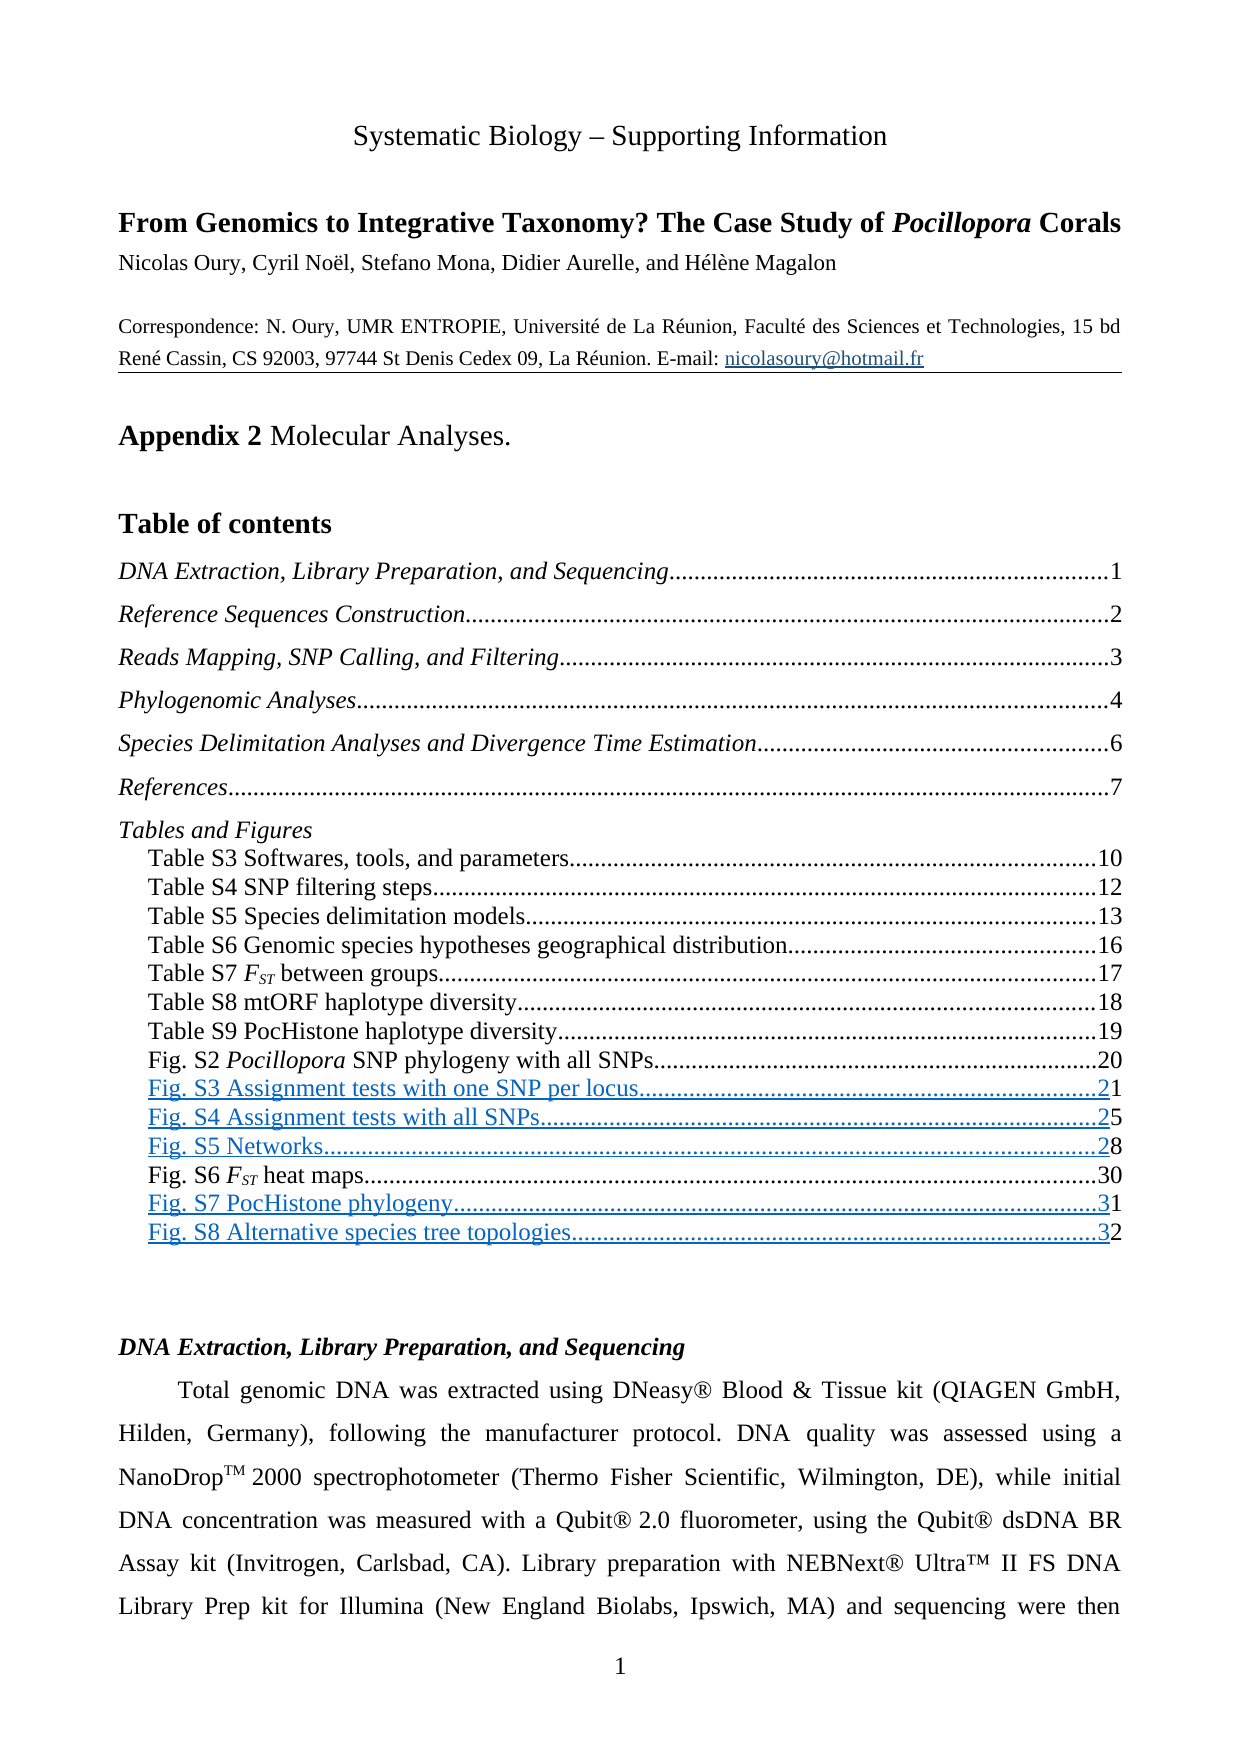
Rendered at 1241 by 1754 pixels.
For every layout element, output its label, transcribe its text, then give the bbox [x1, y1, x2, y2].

text Table of contents [118, 506, 1122, 539]
text Reads Mapping, SNP Calling, and Filtering 3 [118, 642, 1122, 671]
text Fig. S2 Pocillopora SNP phylogeny with all SNPs 20 [148, 1045, 1122, 1073]
text DNA Extraction, Library Preparation, and Sequencing [118, 1332, 1122, 1361]
text DNA Extraction, Library Preparation, and Sequencing 1 [118, 556, 1122, 585]
text Systematic Biology – Supporting Information [118, 118, 1122, 152]
text Species Delimitation Analyses and Divergence Time Estimation 6 [118, 728, 1122, 757]
text Table S7 FST between groups 17 [148, 958, 1122, 987]
text Table S9 PocHistone haplotype diversity 19 [148, 1016, 1122, 1045]
text Table S6 Genomic species hypotheses geographical distribution 16 [148, 930, 1122, 958]
text Fig. S8 Alternative species tree topologies 32 [148, 1217, 1122, 1246]
text Phylogenomic Analyses 4 [118, 685, 1122, 714]
text References 7 [118, 772, 1122, 800]
text Table S3 Softwares, tools, and parameters 10 [148, 843, 1122, 872]
text Fig. S4 Assignment tests with all SNPs 25 [148, 1102, 1122, 1131]
text Tables and Figures [118, 815, 1122, 843]
text Table S4 SNP filtering steps 12 [148, 872, 1122, 901]
text Fig. S7 PocHistone phylogeny 31 [148, 1188, 1122, 1217]
text Reference Sequences Construction 2 [118, 599, 1122, 628]
text Fig. S3 Assignment tests with one SNP per locus 21 [148, 1073, 1122, 1102]
text Fig. S6 FST heat maps 30 [148, 1160, 1122, 1188]
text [118, 1375, 1122, 1620]
text Table S8 mtORF haplotype diversity 18 [148, 987, 1122, 1016]
text Nicolas Oury, Cyril Noël, Stefano Mona, Didier Aurelle, and Hélène Magalon [118, 249, 1122, 275]
text Correspondence: N. Oury, UMR ENTROPIE, Université de La Réunion, Faculté des Sciences et Technologies, 15 bd René Cassin, CS 92003, 97744 St Denis Cedex 09, La Réunion. E-mail: nicolasoury@hotmail.fr [118, 314, 1122, 372]
text Fig. S5 Networks 28 [148, 1131, 1122, 1160]
text From Genomics to Integrative Taxonomy? The Case Study of Pocillopora Corals [118, 205, 1122, 239]
text Table S5 Species delimitation models 13 [148, 901, 1122, 930]
text Appendix 2 Molecular Analyses. [118, 418, 1122, 451]
